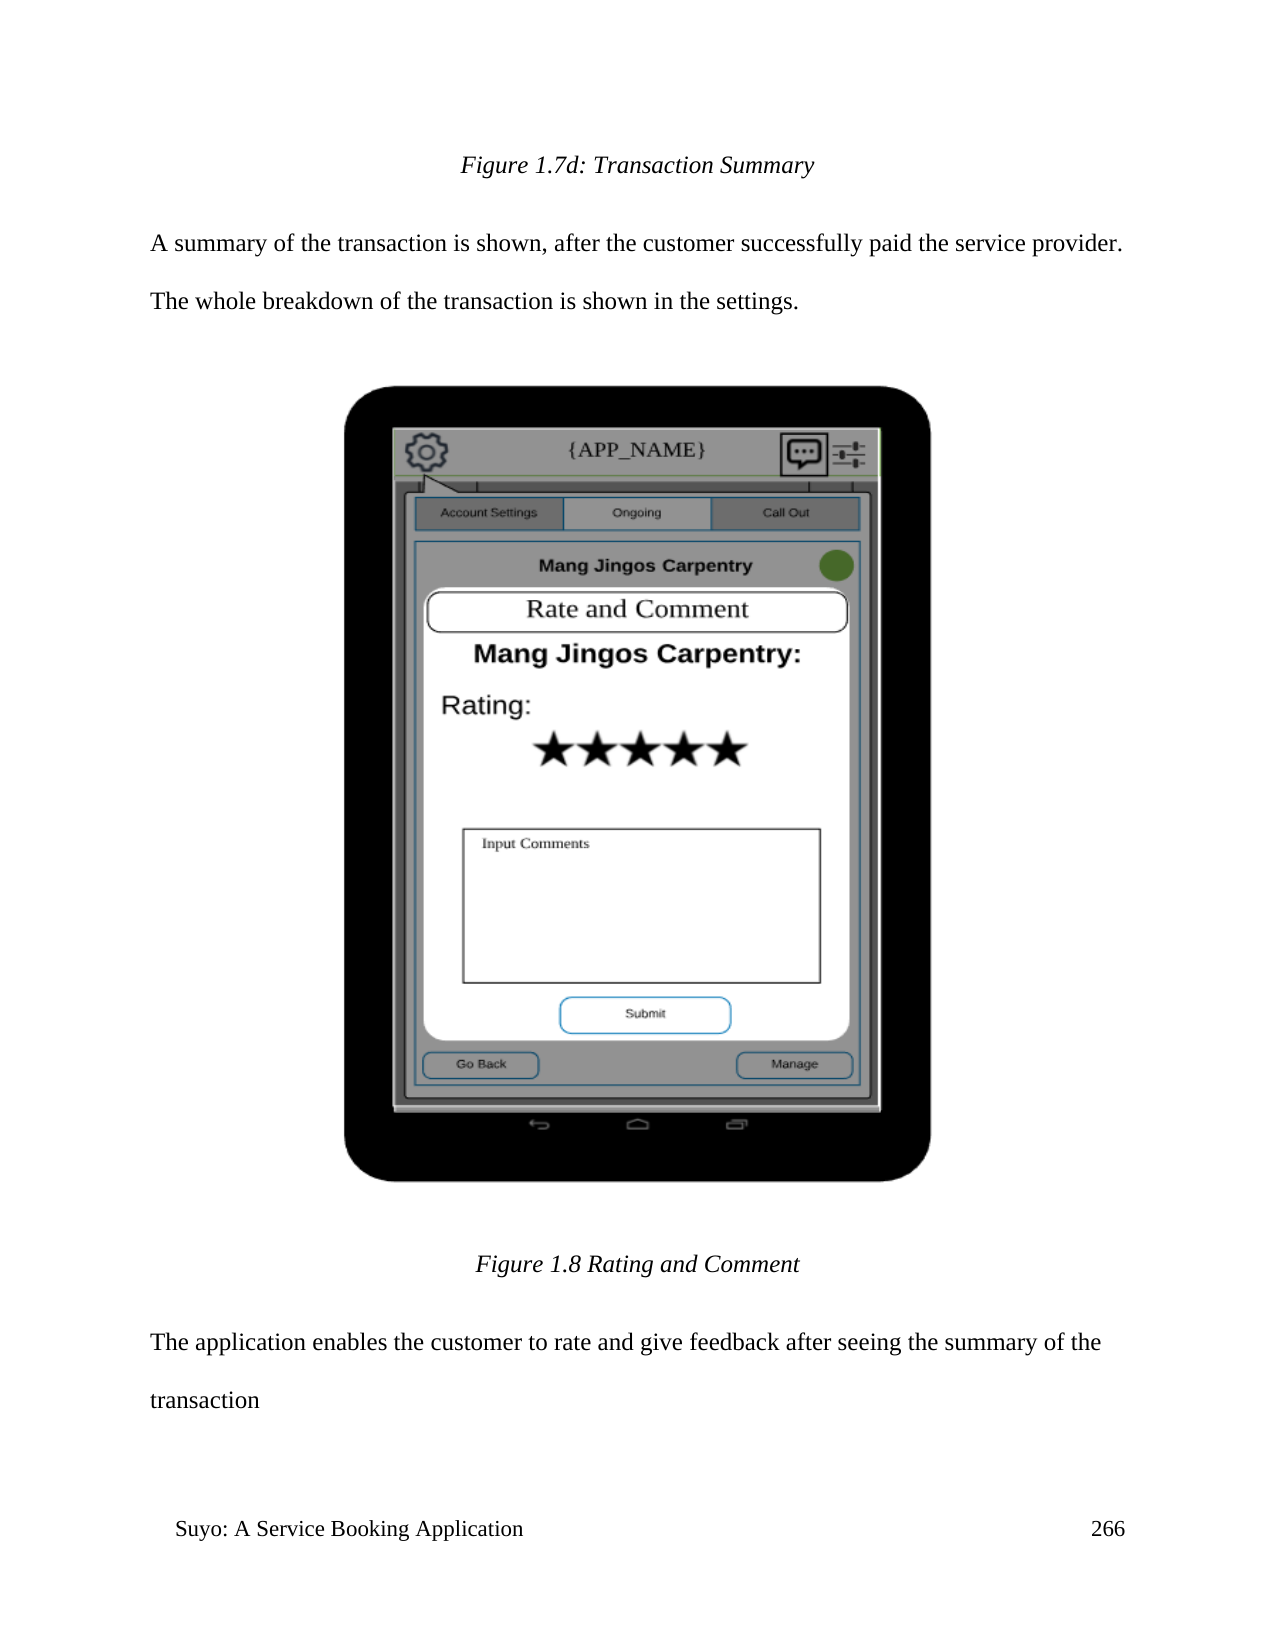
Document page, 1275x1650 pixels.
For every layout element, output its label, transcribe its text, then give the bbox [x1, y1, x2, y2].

text The application enables the customer to rate and give feedback after seeing the summary of the transaction [150, 1327, 1125, 1413]
text Figure 1.7d: Transaction Summary [150, 150, 1125, 179]
text Figure 1.8 Rating and Comment [150, 1249, 1125, 1278]
text A summary of the transaction is shown, after the customer successfully paid the service provider. The whole breakdown of the transaction is shown in the settings. [150, 228, 1125, 314]
picture [333, 364, 942, 1202]
